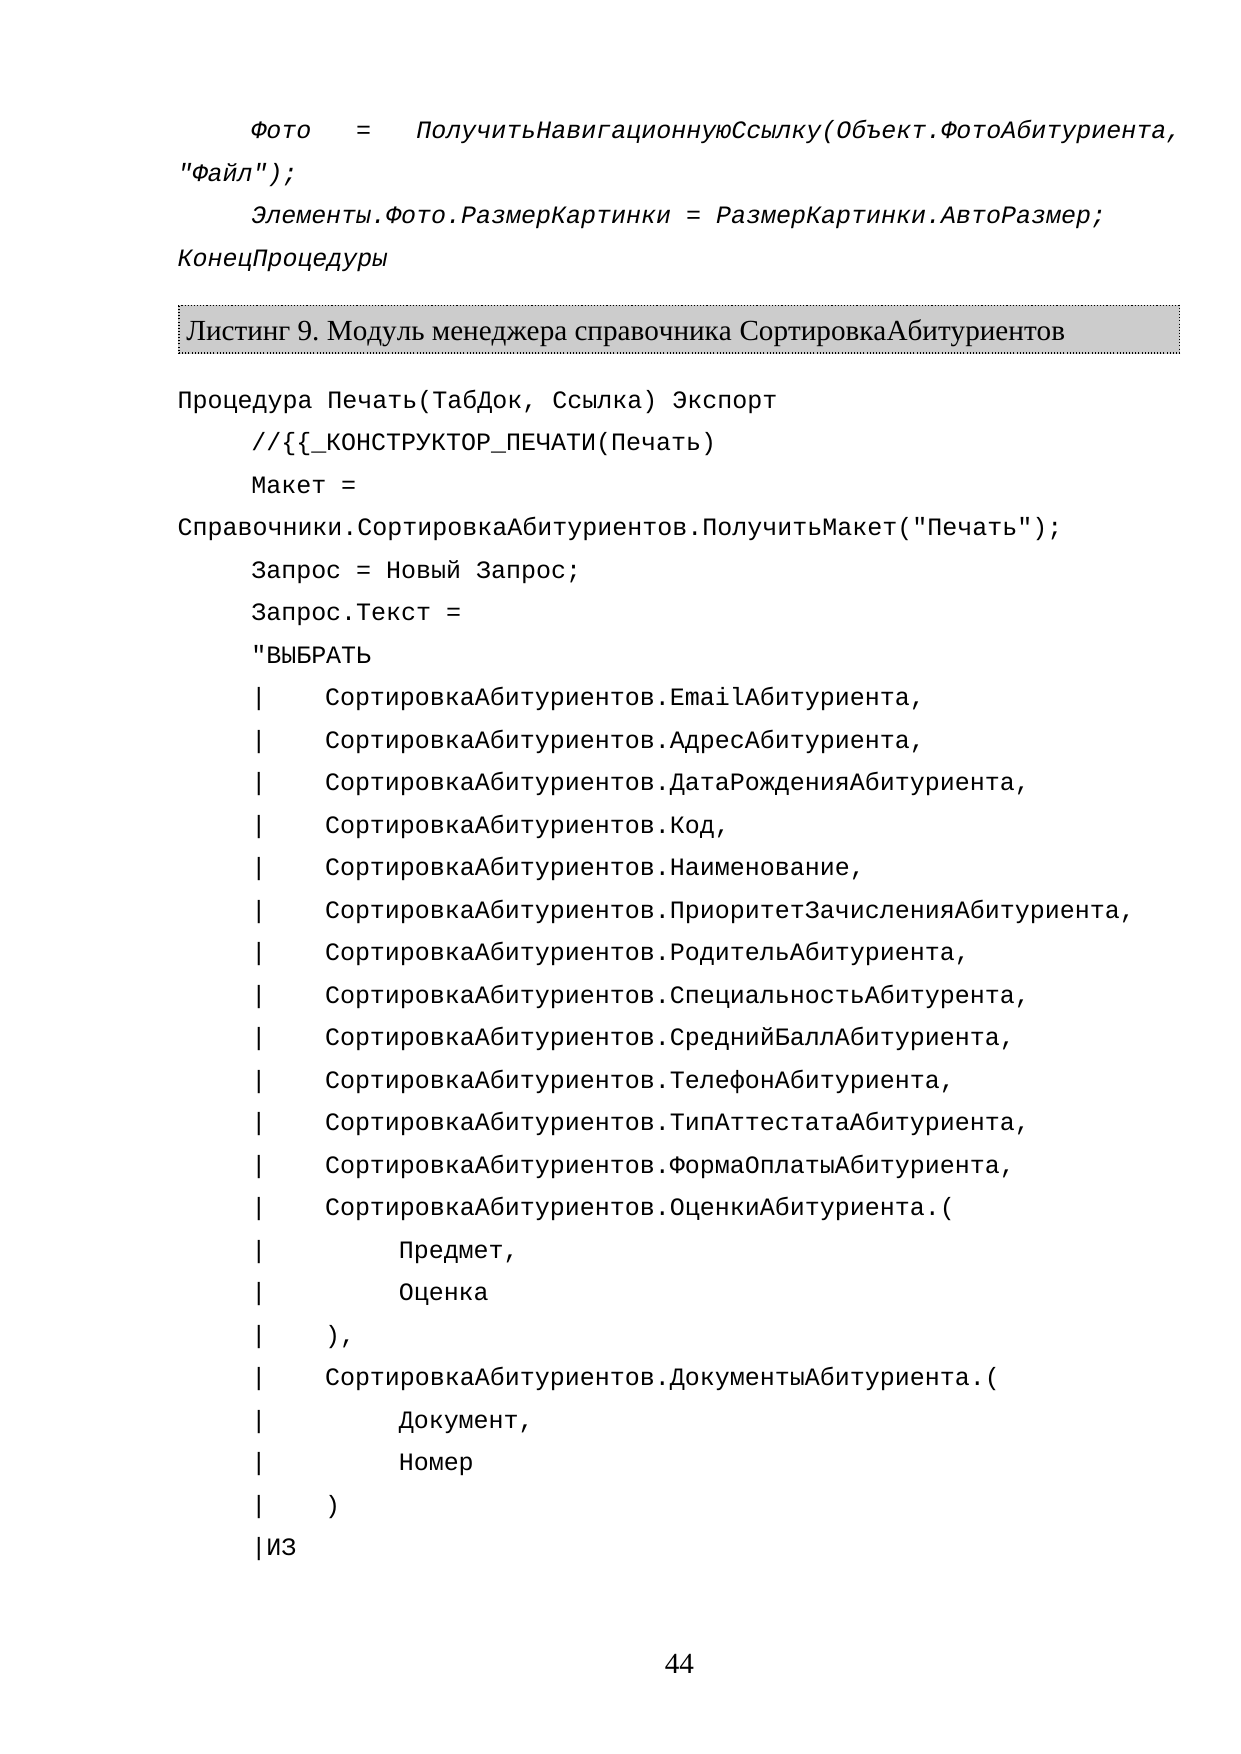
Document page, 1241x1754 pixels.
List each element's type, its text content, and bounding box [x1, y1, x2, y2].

text "ВЫБРАТЬ [177, 642, 1181, 671]
text | ) [177, 1492, 1181, 1521]
text | СортировкаАбитуриентов.Наименование, [177, 855, 1181, 883]
text | Документ, [177, 1407, 1181, 1436]
text //{{_КОНСТРУКТОР_ПЕЧАТИ(Печать) [177, 430, 1181, 458]
text Фото = ПолучитьНавигационнуюСсылку(Объект.ФотоАбитуриента, "Файл"); [177, 118, 1181, 189]
text Листинг 9. Модуль менеджера справочника СортировкаАбитуриентов [178, 305, 1180, 354]
text Процедура Печать(ТабДок, Ссылка) Экспорт [177, 387, 1181, 416]
text | СортировкаАбитуриентов.РодительАбитуриента, [177, 940, 1181, 968]
text | Оценка [177, 1280, 1181, 1308]
text Запрос = Новый Запрос; [177, 557, 1181, 586]
text | СортировкаАбитуриентов.ДатаРожденияАбитуриента, [177, 770, 1181, 798]
text | СортировкаАбитуриентов.ДокументыАбитуриента.( [177, 1365, 1181, 1393]
text | СортировкаАбитуриентов.ТелефонАбитуриента, [177, 1067, 1181, 1096]
text Запрос.Текст = [177, 600, 1181, 628]
text |ИЗ [177, 1535, 1181, 1563]
text | Номер [177, 1450, 1181, 1478]
text | СортировкаАбитуриентов.СреднийБаллАбитуриента, [177, 1025, 1181, 1053]
text | Предмет, [177, 1237, 1181, 1266]
text | СортировкаАбитуриентов.EmailАбитуриента, [177, 685, 1181, 713]
text | СортировкаАбитуриентов.ПриоритетЗачисленияАбитуриента, [177, 897, 1181, 926]
text | СортировкаАбитуриентов.ОценкиАбитуриента.( [177, 1195, 1181, 1223]
text | СортировкаАбитуриентов.АдресАбитуриента, [177, 727, 1181, 756]
text Макет = Справочники.СортировкаАбитуриентов.ПолучитьМакет("Печать"); [177, 472, 1181, 543]
text Элементы.Фото.РазмерКартинки = РазмерКартинки.АвтоРазмер; [177, 203, 1181, 231]
text | СортировкаАбитуриентов.ФормаОплатыАбитуриента, [177, 1152, 1181, 1181]
text КонецПроцедуры [177, 246, 1181, 274]
text | ), [177, 1322, 1181, 1351]
text | СортировкаАбитуриентов.СпециальностьАбитурента, [177, 982, 1181, 1011]
text | СортировкаАбитуриентов.ТипАттестатаАбитуриента, [177, 1110, 1181, 1138]
text | СортировкаАбитуриентов.Код, [177, 812, 1181, 841]
